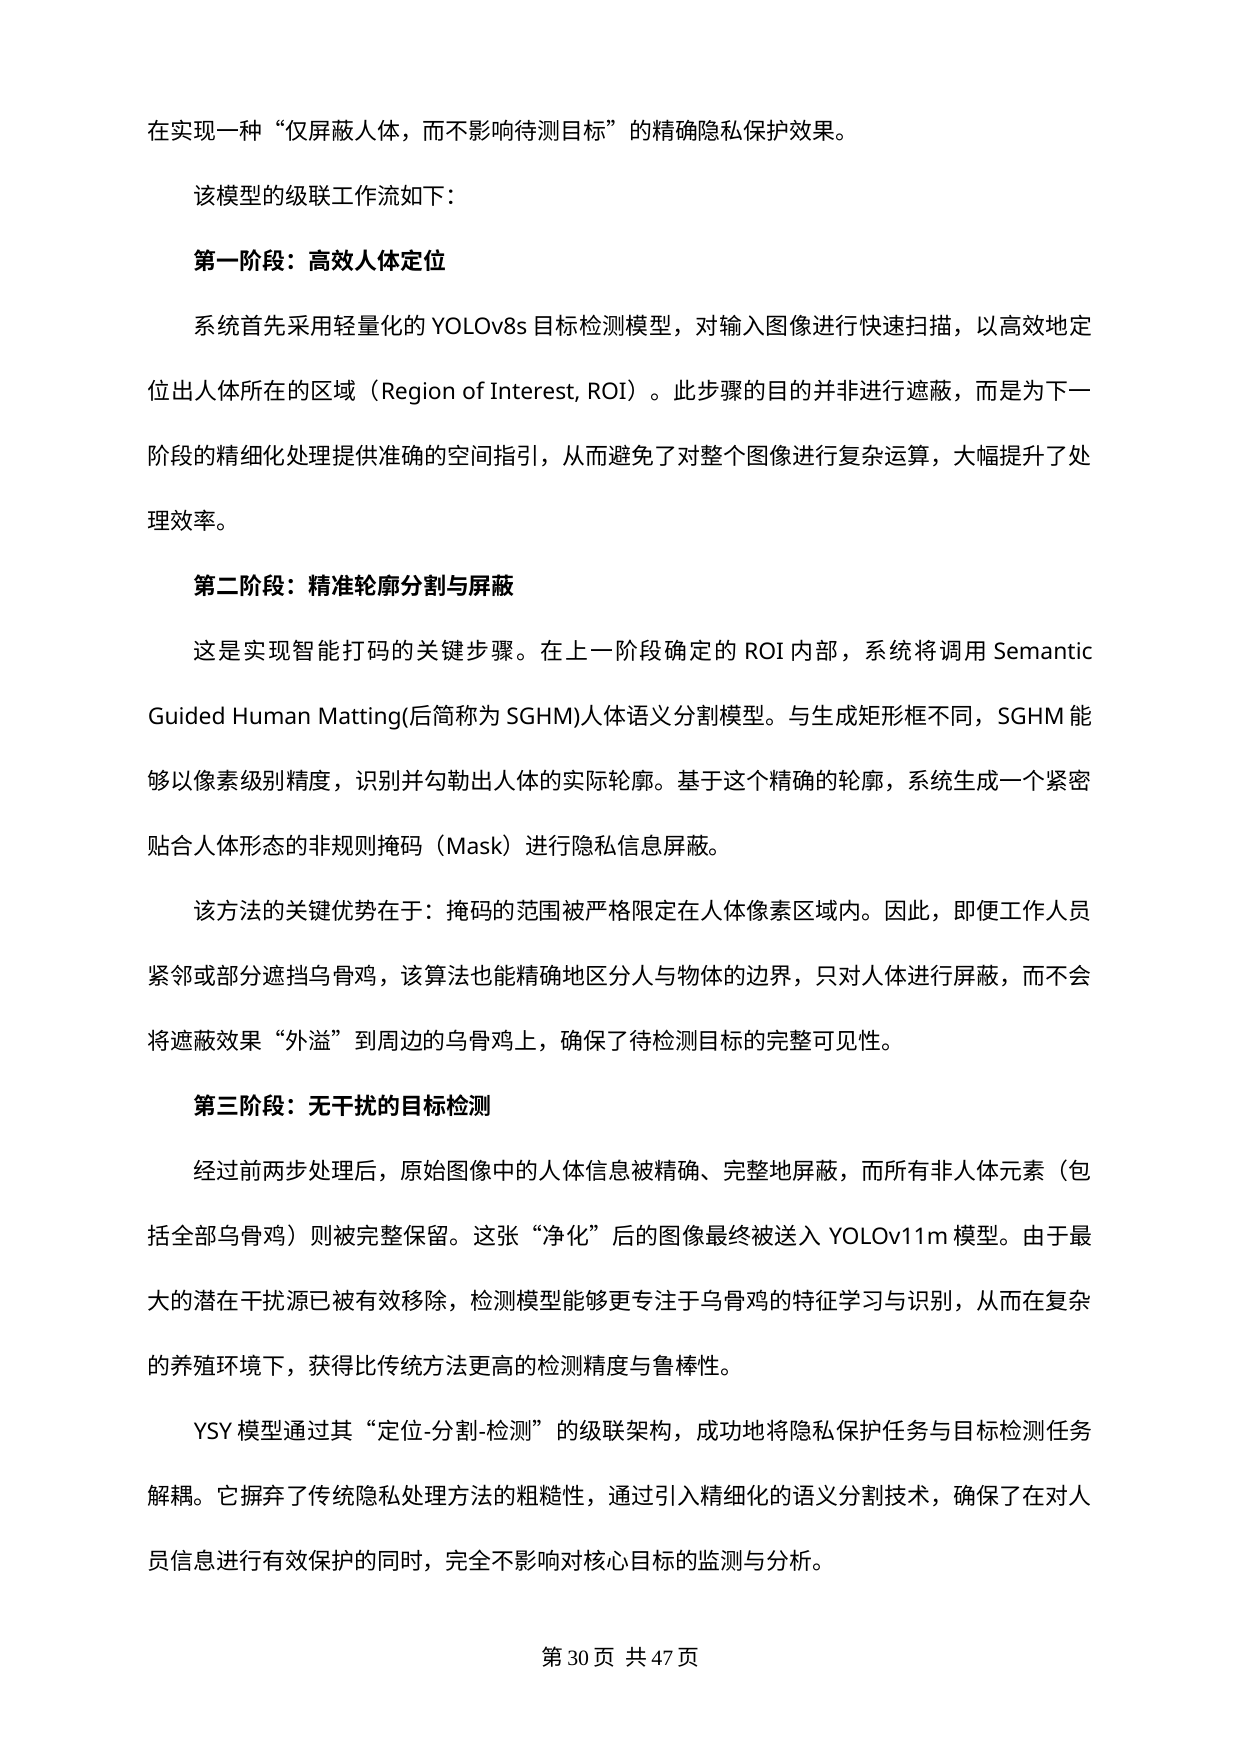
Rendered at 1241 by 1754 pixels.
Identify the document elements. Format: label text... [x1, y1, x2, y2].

text 第二阶段：精准轮廓分割与屏蔽 [148, 552, 1092, 617]
text 该模型的级联工作流如下： [148, 162, 1092, 227]
text YSY模型通过其“定位-分割-检测”的级联架构，成功地将隐私保护任务与目标检测任务解耦。它摒弃了传统隐私处理方法的粗糙性，通过引入精细化的语义分割技术，确保了在对人员信息进行有效保护的同时，完全不影响对核心目标的监测与分析。 [148, 1397, 1092, 1592]
text 系统首先采用轻量化的YOLOv8s目标检测模型，对输入图像进行快速扫描，以高效地定位出人体所在的区域（Region of Interest, ROI）。此步骤的目的并非进行遮蔽，而是为下一阶段的精细化处理提供准确的空间指引，从而避免了对整个图像进行复杂运算，大幅提升了处理效率。 [148, 292, 1092, 552]
text 经过前两步处理后，原始图像中的人体信息被精确、完整地屏蔽，而所有非人体元素（包括全部乌骨鸡）则被完整保留。这张“净化”后的图像最终被送入YOLOv11m模型。由于最大的潜在干扰源已被有效移除，检测模型能够更专注于乌骨鸡的特征学习与识别，从而在复杂的养殖环境下，获得比传统方法更高的检测精度与鲁棒性。 [148, 1137, 1092, 1397]
text 第三阶段：无干扰的目标检测 [148, 1072, 1092, 1137]
text 这是实现智能打码的关键步骤。在上一阶段确定的ROI内部，系统将调用Semantic Guided Human Matting(后简称为SGHM)人体语义分割模型。与生成矩形框不同，SGHM能够以像素级别精度，识别并勾勒出人体的实际轮廓。基于这个精确的轮廓，系统生成一个紧密贴合人体形态的非规则掩码（Mask）进行隐私信息屏蔽。 [148, 617, 1092, 877]
text 该方法的关键优势在于：掩码的范围被严格限定在人体像素区域内。因此，即便工作人员紧邻或部分遮挡乌骨鸡，该算法也能精确地区分人与物体的边界，只对人体进行屏蔽，而不会将遮蔽效果“外溢”到周边的乌骨鸡上，确保了待检测目标的完整可见性。 [148, 877, 1092, 1072]
text 第一阶段：高效人体定位 [148, 227, 1092, 292]
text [148, 97, 1092, 162]
